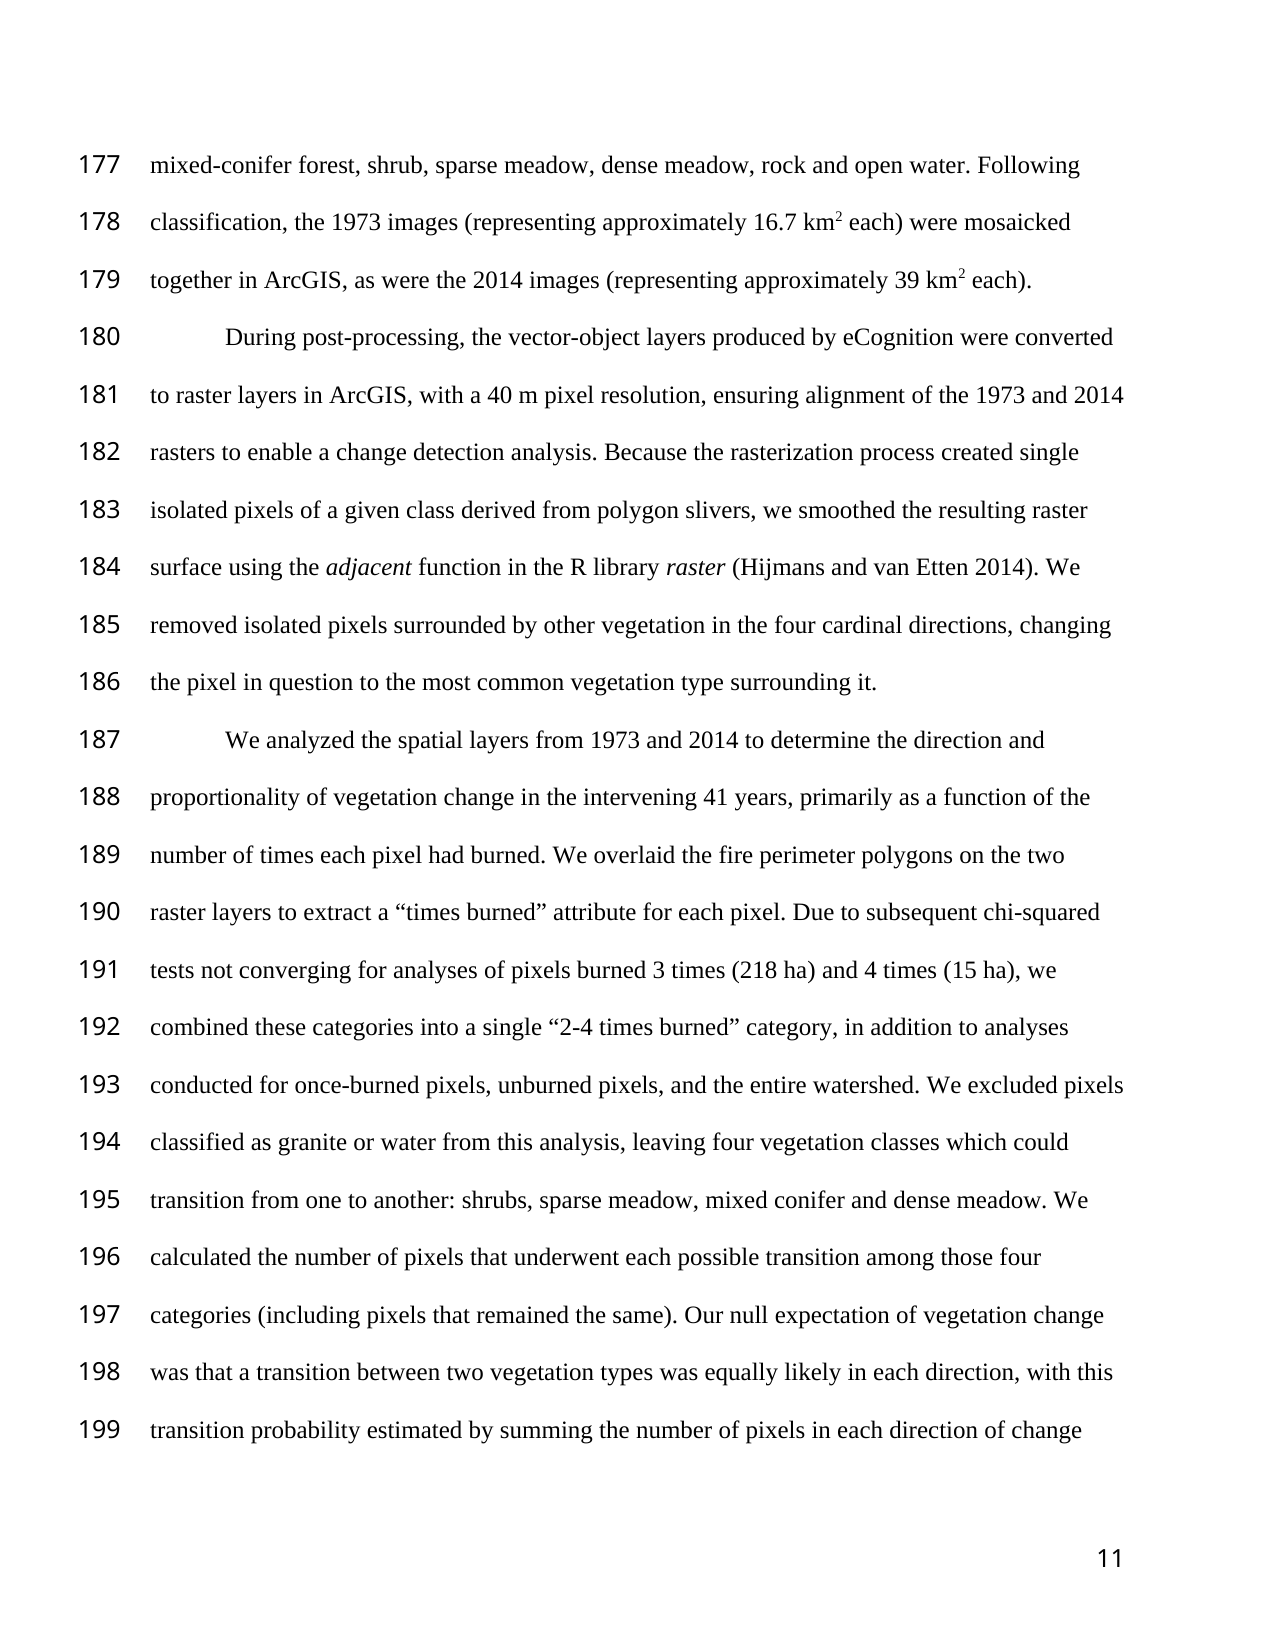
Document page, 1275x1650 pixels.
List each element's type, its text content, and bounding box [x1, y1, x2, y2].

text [150, 150, 1125, 294]
text During post-processing, the vector-object layers produced by eCognition were converted to raster layers in ArcGIS, with a 40 m pixel resolution, ensuring alignment of the 1973 and 2014 rasters to enable a change detection analysis. Because the rasterization process created single isolated pixels of a given class derived from polygon slivers, we smoothed the resulting raster surface using the adjacent function in the R library raster (Hijmans and van Etten 2014). We removed isolated pixels surrounded by other vegetation in the four cardinal directions, changing the pixel in question to the most common vegetation type surrounding it. [150, 322, 1125, 696]
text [150, 725, 1125, 1444]
